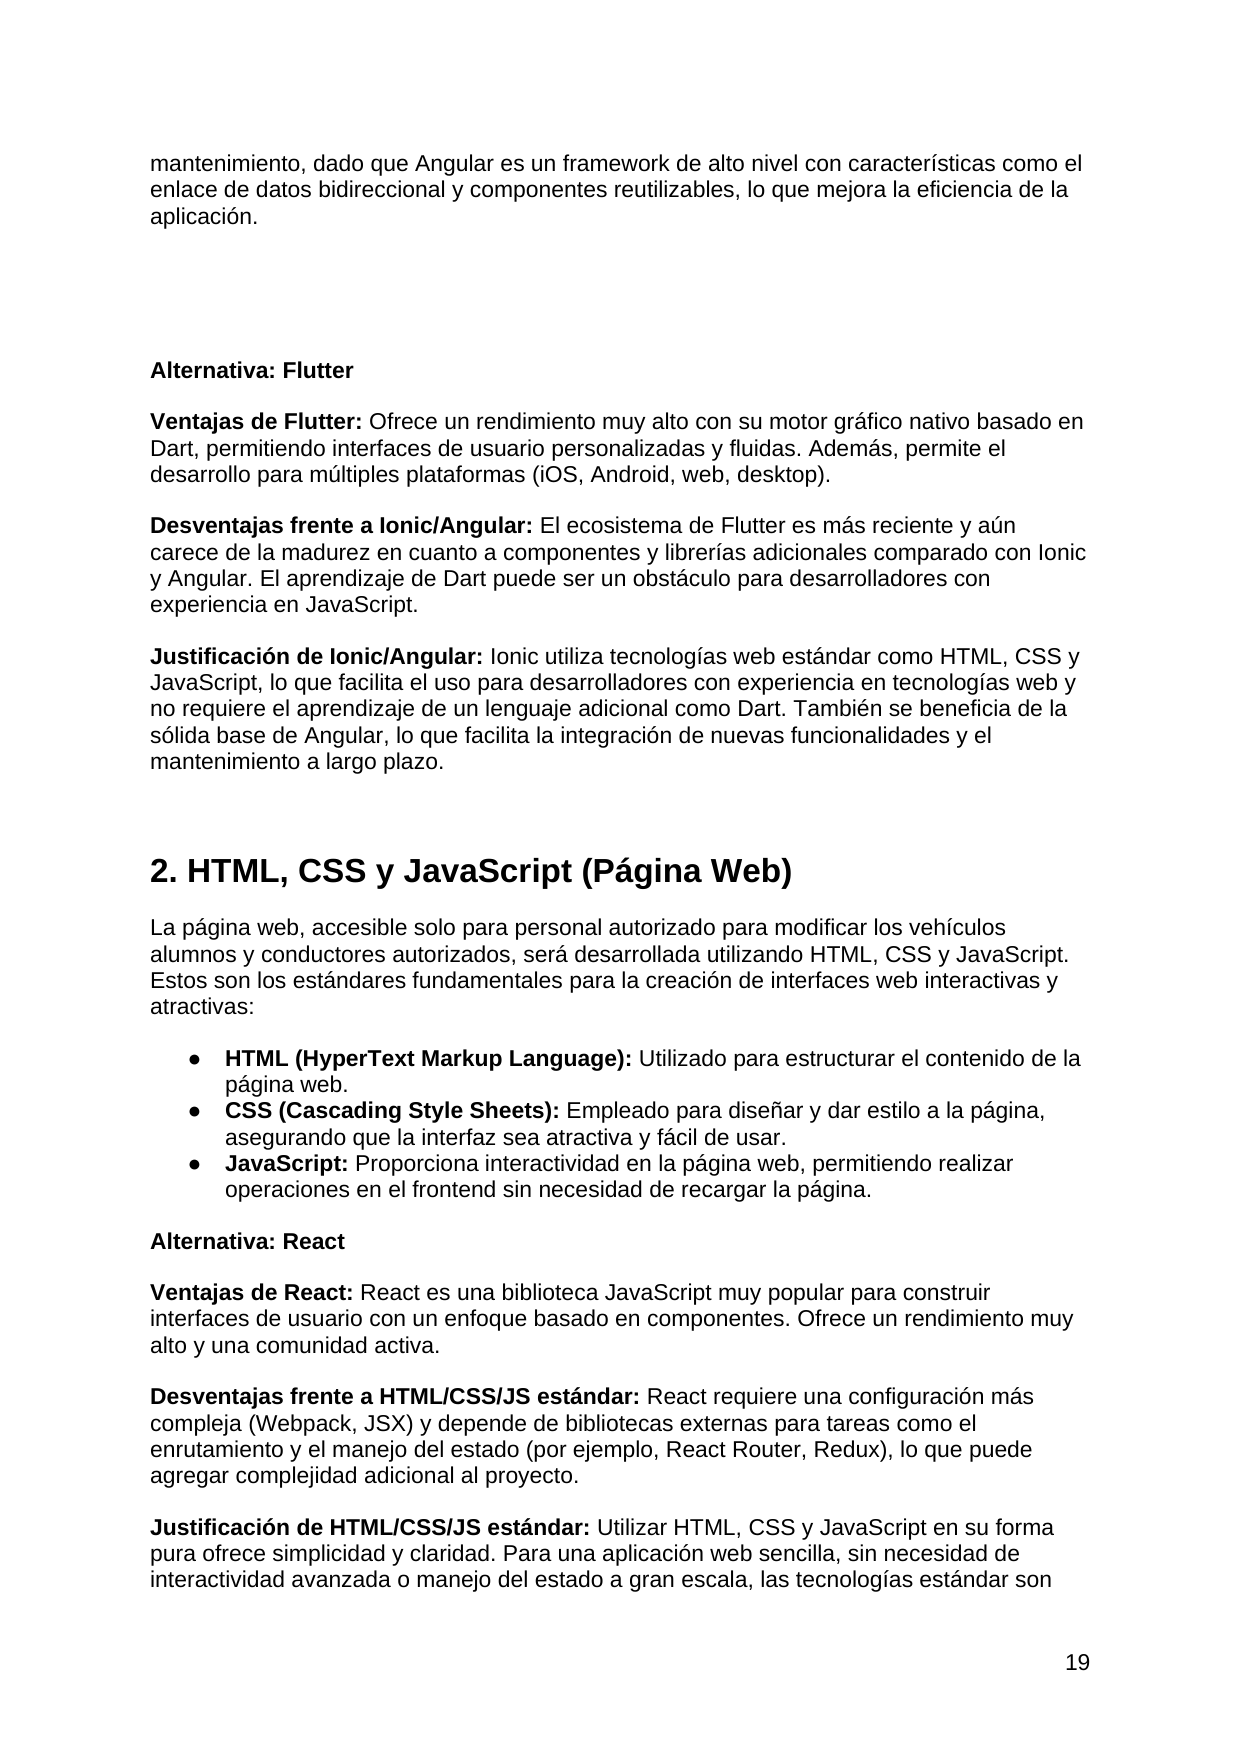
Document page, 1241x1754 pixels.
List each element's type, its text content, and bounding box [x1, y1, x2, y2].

text La página web, accesible solo para personal autorizado para modificar los vehículos alumnos y conductores autorizados, será desarrollada utilizando HTML, CSS y JavaScript. Estos son los estándares fundamentales para la creación de interfaces web interactivas y atractivas: [150, 914, 1090, 1019]
text Alternativa: Flutter [150, 357, 1090, 383]
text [150, 150, 1090, 229]
list HTML (HyperText Markup Language): Utilizado para estructurar el contenido de la página web. [187, 1044, 1090, 1097]
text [150, 1513, 1090, 1593]
text Alternativa: React [150, 1228, 1090, 1254]
text Ventajas de React: React es una biblioteca JavaScript muy popular para construir interfaces de usuario con un enfoque basado en componentes. Ofrece un rendimiento muy alto y una comunidad activa. [150, 1279, 1090, 1358]
text Ventajas de Flutter: Ofrece un rendimiento muy alto con su motor gráfico nativo basado en Dart, permitiendo interfaces de usuario personalizadas y fluidas. Además, permite el desarrollo para múltiples plataformas (iOS, Android, web, desktop). [150, 408, 1090, 487]
subtitle 2. HTML, CSS y JavaScript (Página Web) [150, 851, 1090, 889]
list CSS (Cascading Style Sheets): Empleado para diseñar y dar estilo a la página, asegurando que la interfaz sea atractiva y fácil de usar. [187, 1097, 1090, 1150]
text Desventajas frente a HTML/CSS/JS estándar: React requiere una configuración más compleja (Webpack, JSX) y depende de bibliotecas externas para tareas como el enrutamiento y el manejo del estado (por ejemplo, React Router, Redux), lo que puede agregar complejidad adicional al proyecto. [150, 1383, 1090, 1488]
text Desventajas frente a Ionic/Angular: El ecosistema de Flutter es más reciente y aún carece de la madurez en cuanto a componentes y librerías adicionales comparado con Ionic y Angular. El aprendizaje de Dart puede ser un obstáculo para desarrolladores con experiencia en JavaScript. [150, 512, 1090, 618]
list JavaScript: Proporciona interactividad en la página web, permitiendo realizar operaciones en el frontend sin necesidad de recargar la página. [187, 1150, 1090, 1203]
text Justificación de Ionic/Angular: Ionic utiliza tecnologías web estándar como HTML, CSS y JavaScript, lo que facilita el uso para desarrolladores con experiencia en tecnologías web y no requiere el aprendizaje de un lenguaje adicional como Dart. También se beneficia de la sólida base de Angular, lo que facilita la integración de nuevas funcionalidades y el mantenimiento a largo plazo. [150, 643, 1090, 774]
